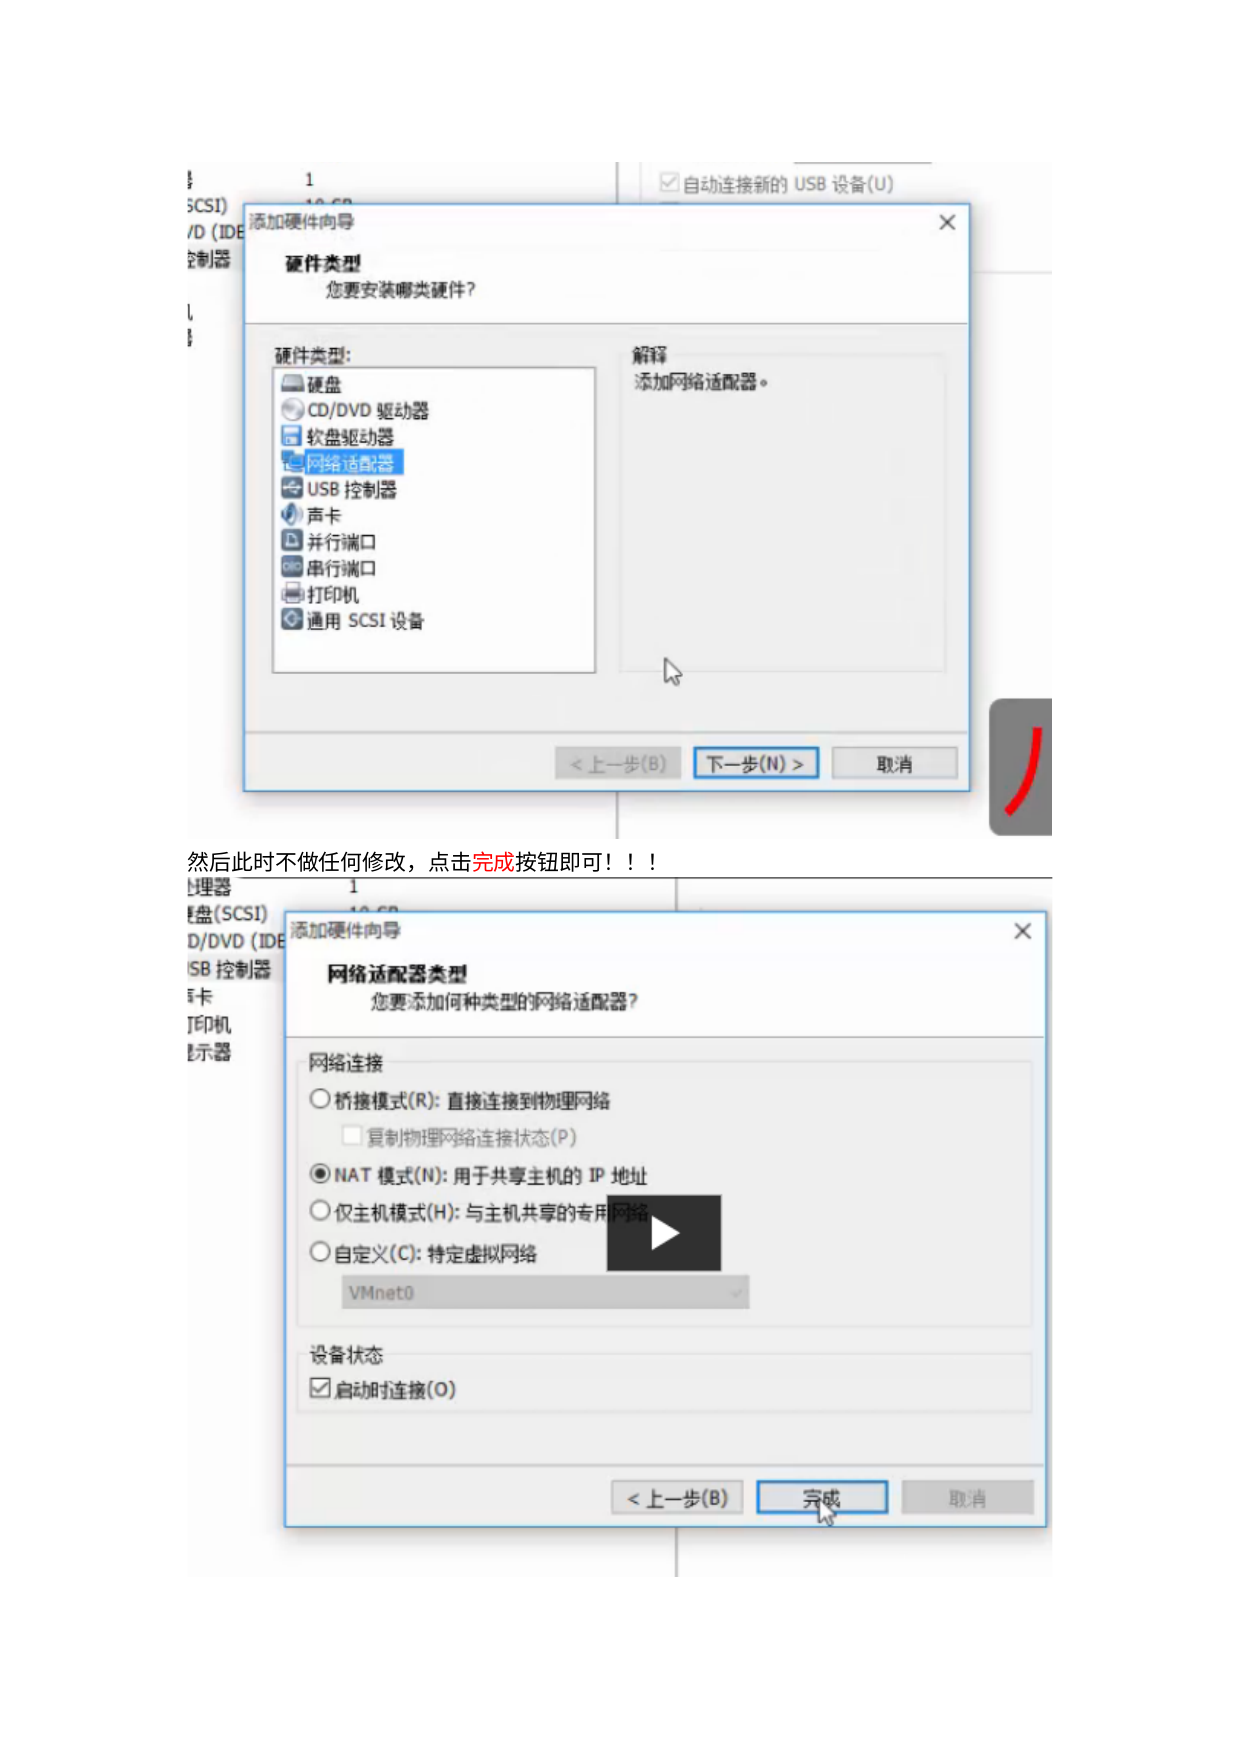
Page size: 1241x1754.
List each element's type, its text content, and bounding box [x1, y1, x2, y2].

text 然后此时不做任何修改，点击完成按钮即可！！！ [187, 844, 1053, 877]
picture [187, 162, 1052, 839]
picture [187, 877, 1053, 1577]
